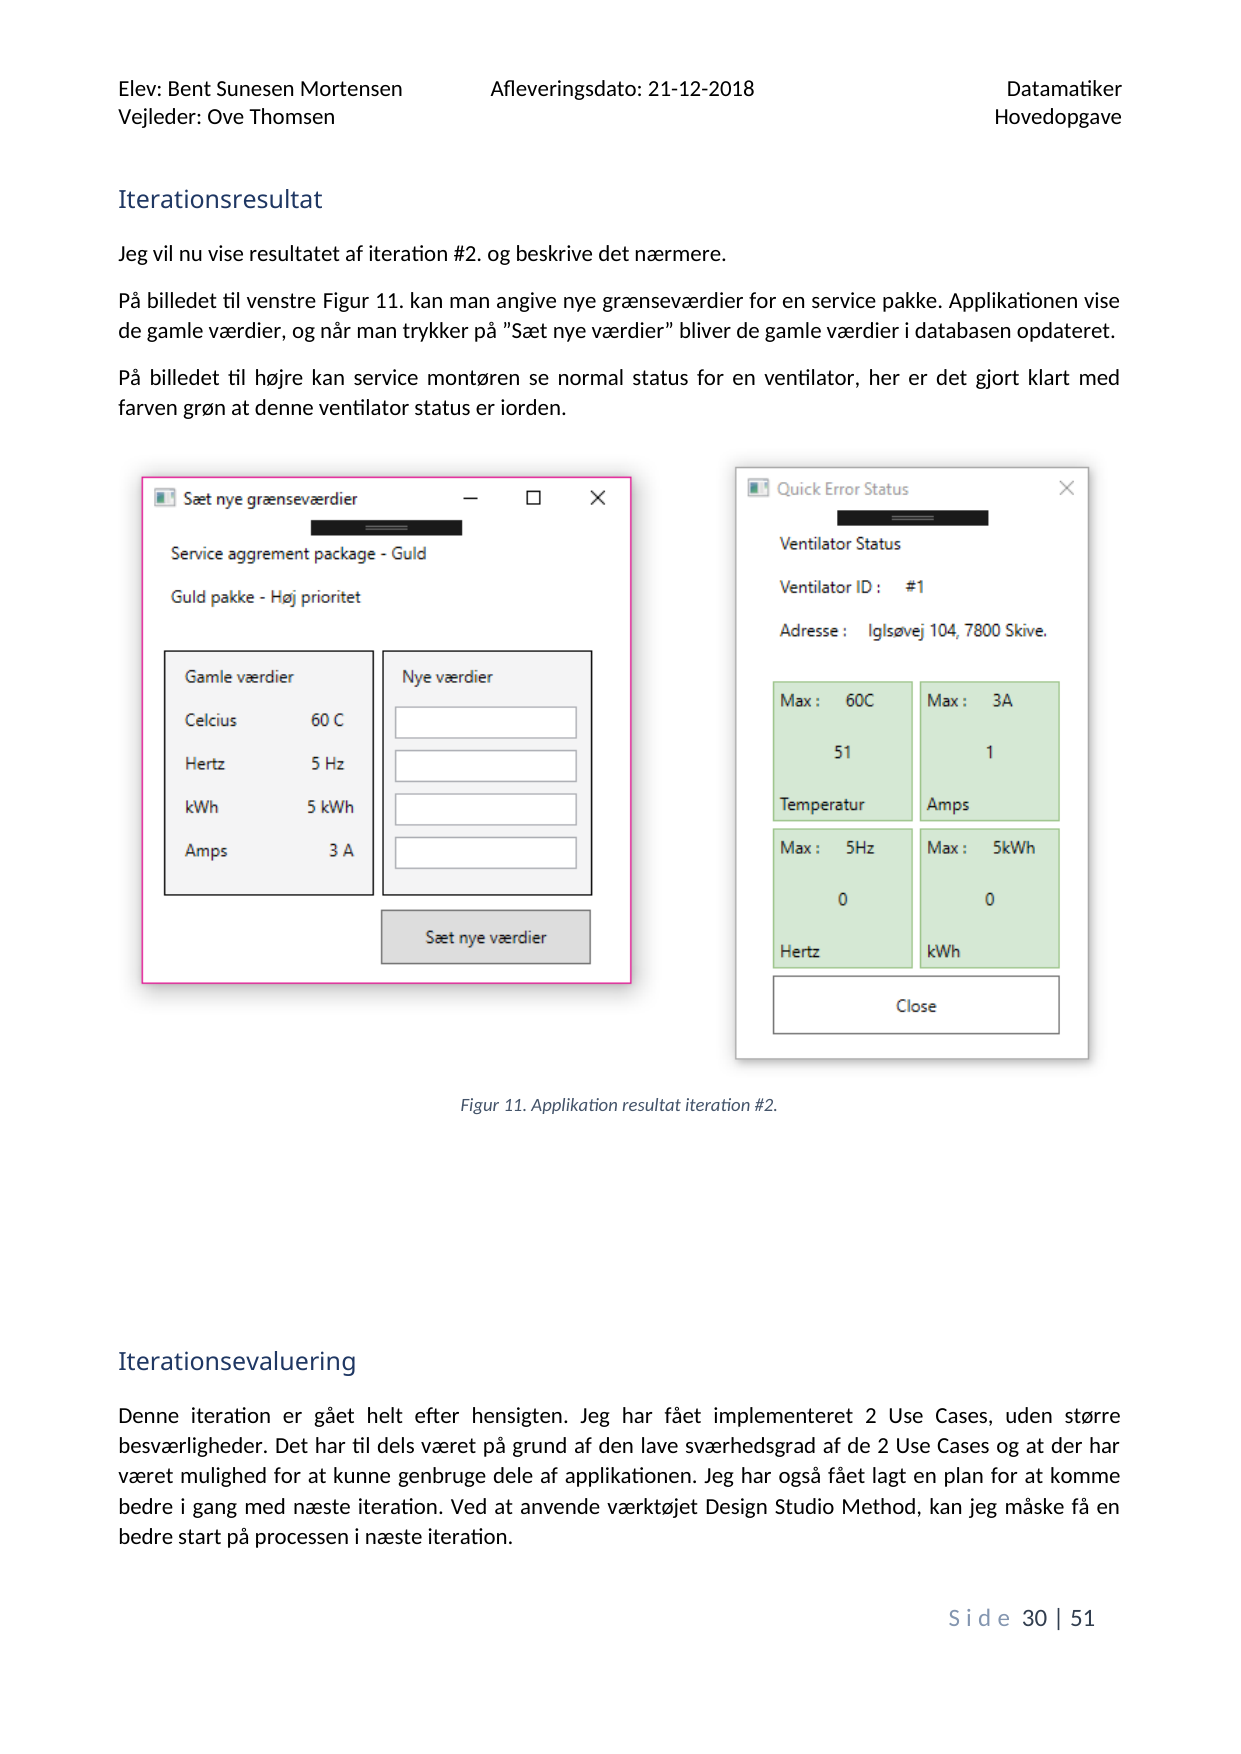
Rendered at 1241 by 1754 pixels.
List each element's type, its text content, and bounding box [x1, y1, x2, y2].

picture [118, 439, 1123, 1085]
text På billedet til højre kan service montøren se normal status for en ventilator, her er det gjort klart med farven grøn at denne ventilator status er iorden. [118, 363, 1122, 421]
text Jeg vil nu vise resultatet af iteration #2. og beskrive det nærmere. [118, 239, 1122, 267]
text Denne iteration er gået helt efter hensigten. Jeg har fået implementeret 2 Use Cases, uden større besværligheder. Det har til dels været på grund af den lave sværhedsgrad af de 2 Use Cases og at der har været mulighed for at kunne genbruge dele af applikationen. Jeg har også fået lagt en plan for at komme bedre i gang med næste iteration. Ved at anvende værktøjet Design Studio Method, kan jeg måske få en bedre start på processen i næste iteration. [118, 1401, 1122, 1550]
subtitle Iterationsevaluering [118, 1344, 1122, 1378]
text På billedet til venstre Figur 11. kan man angive nye grænseværdier for en service pakke. Applikationen vise de gamle værdier, og når man trykker på ”Sæt nye værdier” bliver de gamle værdier i databasen opdateret. [118, 286, 1122, 344]
subtitle Iterationsresultat [118, 181, 1122, 215]
